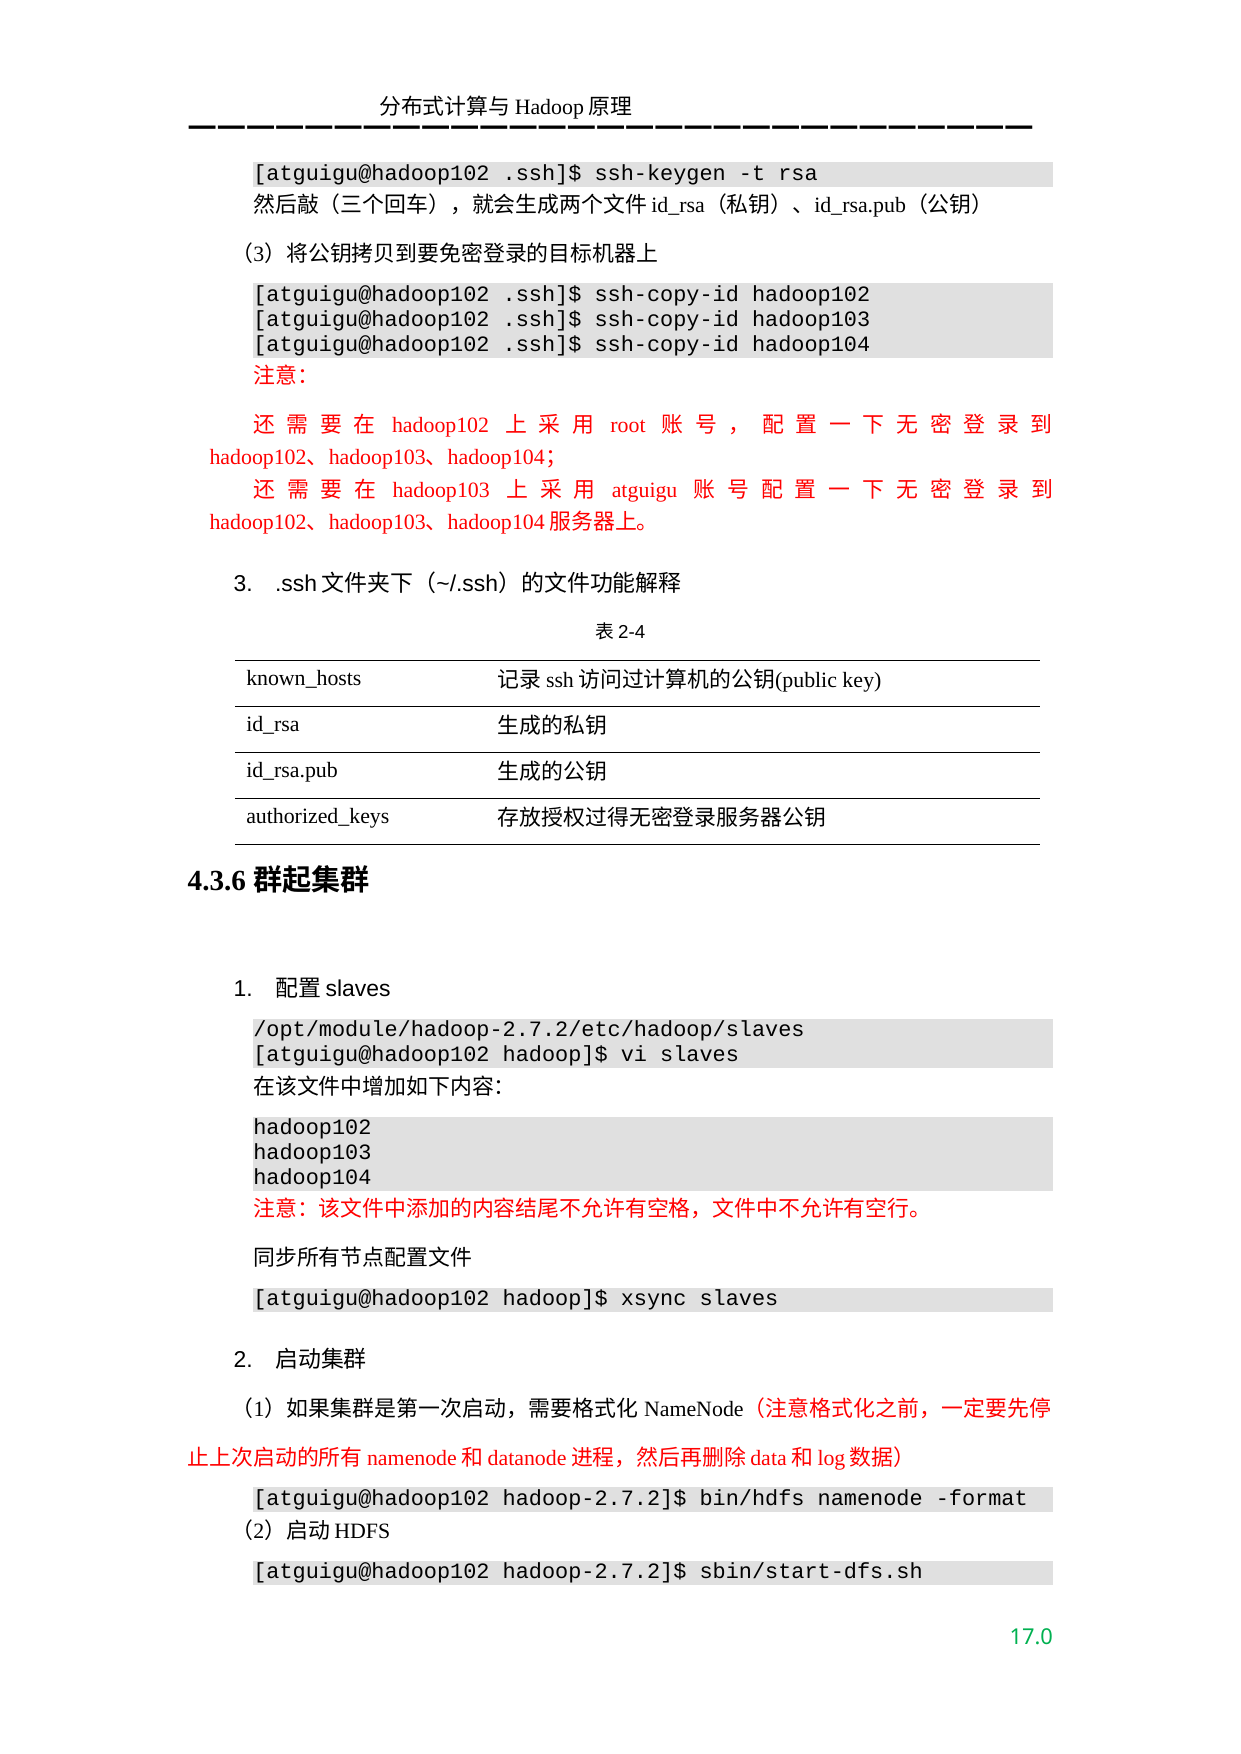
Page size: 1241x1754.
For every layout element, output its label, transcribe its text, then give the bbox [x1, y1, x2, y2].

text hadoop104 [253, 1166, 1053, 1191]
text 注意： [209, 358, 1053, 390]
text （3）将公钥拷贝到要免密登录的目标机器上 [187, 235, 1053, 268]
text 同步所有节点配置文件 [209, 1239, 1053, 1272]
table_header known_hosts [235, 661, 486, 706]
text [atguigu@hadoop102 hadoop-2.7.2]$ sbin/start-dfs.sh [253, 1561, 1053, 1585]
text 注意：该文件中添加的内容结尾不允许有空格，文件中不允许有空行。 [209, 1191, 1053, 1223]
table_cell authorized_keys [235, 799, 486, 844]
table_cell id_rsa.pub [235, 753, 486, 798]
text （1）如果集群是第一次启动，需要格式化NameNode（注意格式化之前，一定要先停止上次启动的所有namenode和datanode进程，然后再删除data和log数据） [187, 1390, 1053, 1472]
text [atguigu@hadoop102 .ssh]$ ssh-keygen -t rsa [253, 162, 1053, 187]
subtitle 4.3.6 群起集群 [187, 845, 1053, 910]
text [atguigu@hadoop102 hadoop-2.7.2]$ bin/hdfs namenode -format [253, 1487, 1053, 1512]
table_cell 存放授权过得无密登录服务器公钥 [486, 799, 1040, 844]
text [atguigu@hadoop102 .ssh]$ ssh-copy-id hadoop103 [253, 308, 1053, 333]
table_cell 生成的公钥 [486, 753, 1040, 798]
text 还需要在hadoop103上采用atguigu账号配置一下无密登录到hadoop102、hadoop103、hadoop104服务器上。 [209, 471, 1053, 536]
text 2. 启动集群 [187, 1325, 1053, 1390]
text （2）启动HDFS [231, 1512, 1053, 1545]
text hadoop102 [253, 1117, 1053, 1141]
text 表2-4 [187, 614, 1053, 647]
text [atguigu@hadoop102 hadoop]$ xsync slaves [253, 1288, 1053, 1312]
text 在该文件中增加如下内容： [209, 1068, 1053, 1101]
table_header 记录ssh访问过计算机的公钥(public key) [486, 661, 1040, 706]
text 还需要在hadoop102上采用root账号，配置一下无密登录到hadoop102、hadoop103、hadoop104； [209, 406, 1053, 471]
text [atguigu@hadoop102 hadoop]$ vi slaves [253, 1043, 1053, 1068]
text hadoop103 [253, 1141, 1053, 1166]
text [atguigu@hadoop102 .ssh]$ ssh-copy-id hadoop102 [253, 283, 1053, 308]
text 然后敲（三个回车），就会生成两个文件id_rsa（私钥）、id_rsa.pub（公钥） [209, 187, 1053, 219]
text /opt/module/hadoop-2.7.2/etc/hadoop/slaves [253, 1019, 1053, 1043]
table_cell 生成的私钥 [486, 707, 1040, 752]
text 1. 配置slaves [187, 954, 1053, 1019]
table_cell id_rsa [235, 707, 486, 752]
text 3. .ssh文件夹下（~/.ssh）的文件功能解释 [187, 549, 1053, 614]
text [atguigu@hadoop102 .ssh]$ ssh-copy-id hadoop104 [253, 333, 1053, 358]
